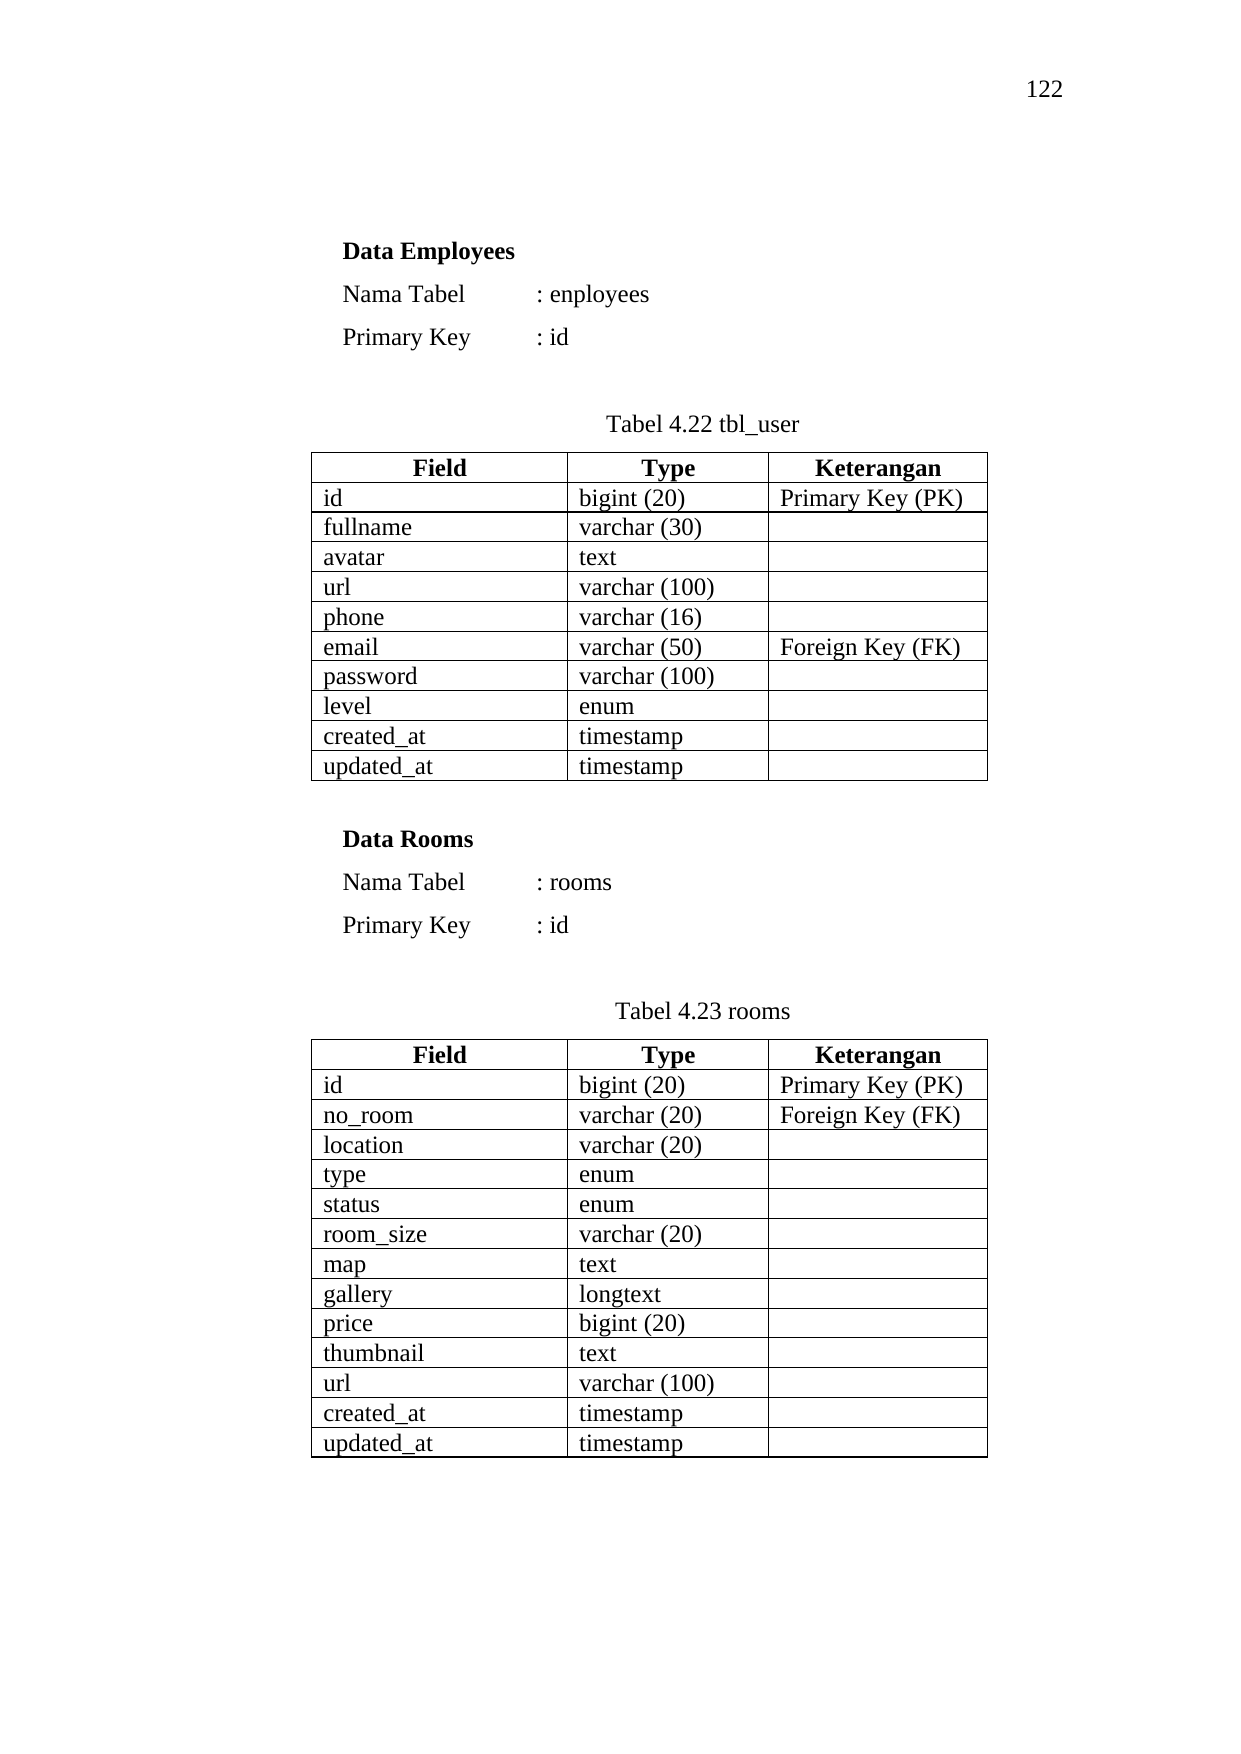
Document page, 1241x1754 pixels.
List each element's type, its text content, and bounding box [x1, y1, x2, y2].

table_cell [769, 1338, 987, 1367]
table_cell created_at [312, 721, 567, 750]
table_cell text [568, 542, 768, 571]
table_cell [769, 1398, 987, 1427]
table_cell varchar (20) [568, 1130, 768, 1158]
table_cell varchar (20) [568, 1100, 768, 1129]
table_cell varchar (30) [568, 513, 768, 541]
list Tabel 4.22 tbl_user [342, 409, 1063, 437]
table_cell Primary Key (PK) [769, 1070, 987, 1099]
table_cell Foreign Key (FK) [769, 1100, 987, 1129]
table_cell url [312, 572, 567, 601]
table_cell varchar (100) [568, 661, 768, 690]
table_cell phone [312, 602, 567, 631]
table_cell Foreign Key (FK) [769, 632, 987, 660]
table_cell location [312, 1130, 567, 1158]
table_cell enum [568, 1160, 768, 1188]
table_cell updated_at [312, 751, 567, 779]
list Nama Tabel : enployees [342, 279, 1063, 308]
table_cell type [312, 1160, 567, 1188]
table_cell timestamp [568, 721, 768, 750]
table_cell varchar (16) [568, 602, 768, 631]
list Nama Tabel : rooms [342, 867, 1063, 896]
table_cell map [312, 1249, 567, 1278]
table_cell room_size [312, 1219, 567, 1248]
table_cell varchar (20) [568, 1219, 768, 1248]
table_cell [769, 751, 987, 779]
table_cell bigint (20) [568, 483, 768, 511]
table_cell [769, 1249, 987, 1278]
table_cell [769, 721, 987, 750]
table_cell avatar [312, 542, 567, 571]
table_cell timestamp [568, 1428, 768, 1456]
table_cell status [312, 1189, 567, 1218]
list Primary Key : id [342, 322, 1063, 351]
table_cell price [312, 1309, 567, 1337]
table_cell timestamp [568, 1398, 768, 1427]
table_header Type [568, 453, 768, 482]
table_cell text [568, 1338, 768, 1367]
table_cell no_room [312, 1100, 567, 1129]
table_cell varchar (100) [568, 572, 768, 601]
table_header Keterangan [769, 1040, 987, 1069]
table_cell [769, 661, 987, 690]
table_cell [769, 513, 987, 541]
table_cell password [312, 661, 567, 690]
table_cell bigint (20) [568, 1309, 768, 1337]
table_cell [769, 602, 987, 631]
table_cell created_at [312, 1398, 567, 1427]
table_header Field [312, 1040, 567, 1069]
table_header Field [312, 453, 567, 482]
table_cell enum [568, 691, 768, 720]
list Primary Key : id [342, 910, 1063, 939]
table_cell [769, 542, 987, 571]
table_cell [769, 572, 987, 601]
table_cell [769, 1279, 987, 1307]
table_cell Primary Key (PK) [769, 483, 987, 511]
table_cell url [312, 1368, 567, 1397]
table_cell text [568, 1249, 768, 1278]
table_cell gallery [312, 1279, 567, 1307]
table_cell fullname [312, 513, 567, 541]
table_cell varchar (100) [568, 1368, 768, 1397]
table_cell timestamp [568, 751, 768, 779]
table_cell varchar (50) [568, 632, 768, 660]
table_header Type [568, 1040, 768, 1069]
table_cell level [312, 691, 567, 720]
list Data Employees [342, 236, 1063, 265]
table_cell id [312, 483, 567, 511]
table_cell bigint (20) [568, 1070, 768, 1099]
table_cell longtext [568, 1279, 768, 1307]
list Tabel 4.23 rooms [342, 996, 1063, 1025]
table_header Keterangan [769, 453, 987, 482]
table_cell [769, 1428, 987, 1456]
table_cell [769, 1219, 987, 1248]
table_cell id [312, 1070, 567, 1099]
table_cell [769, 1309, 987, 1337]
table_cell thumbnail [312, 1338, 567, 1367]
table_cell enum [568, 1189, 768, 1218]
table_cell [769, 1130, 987, 1158]
table_cell [769, 1189, 987, 1218]
table_cell [769, 691, 987, 720]
list Data Rooms [342, 824, 1063, 852]
table_cell updated_at [312, 1428, 567, 1456]
table_cell email [312, 632, 567, 660]
table_cell [769, 1160, 987, 1188]
table_cell [769, 1368, 987, 1397]
